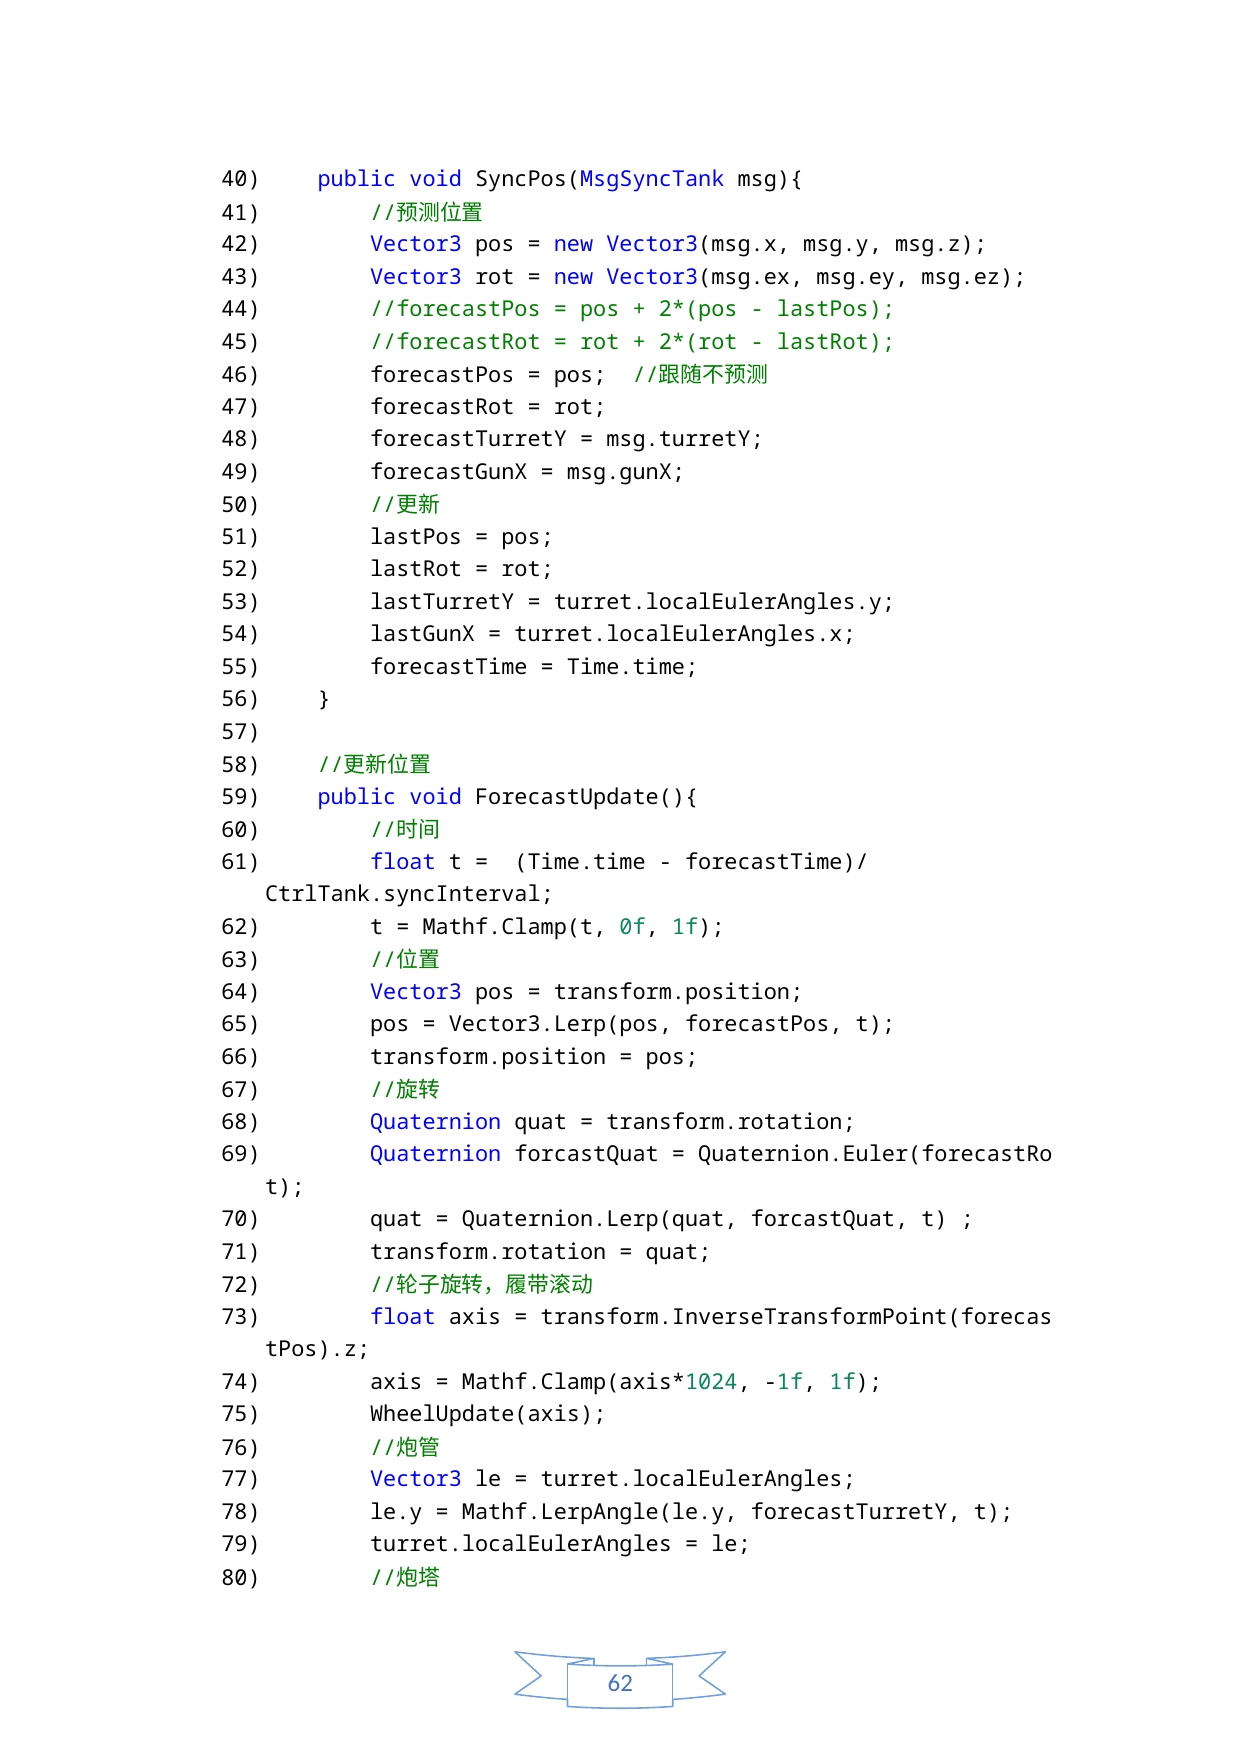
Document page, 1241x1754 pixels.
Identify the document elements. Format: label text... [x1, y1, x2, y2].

list //更新位置 [221, 747, 1063, 779]
list lastTurretY = turret.localEulerAngles.y; [221, 584, 1063, 617]
list //炮管 [221, 1429, 1063, 1462]
list //旋转 [221, 1072, 1063, 1104]
list //位置 [221, 942, 1063, 974]
list quat = Quaternion.Lerp(quat, forcastQuat, t) ; [221, 1202, 1063, 1234]
list le.y = Mathf.LerpAngle(le.y, forecastTurretY, t); [221, 1494, 1063, 1527]
list public void SyncPos(MsgSyncTank msg){ [221, 162, 1063, 194]
list forecastRot = rot; [221, 389, 1063, 422]
list t = Mathf.Clamp(t, 0f, 1f); [221, 909, 1063, 942]
list Quaternion quat = transform.rotation; [221, 1104, 1063, 1137]
list //forecastPos = pos + 2*(pos - lastPos); [221, 292, 1063, 324]
list transform.rotation = quat; [221, 1234, 1063, 1267]
list float axis = transform.InverseTransformPoint(forecastPos).z; [221, 1299, 1063, 1364]
list lastPos = pos; [221, 519, 1063, 552]
list Quaternion forcastQuat = Quaternion.Euler(forecastRot); [221, 1137, 1063, 1202]
list Vector3 pos = transform.position; [221, 974, 1063, 1007]
list //预测位置 [221, 194, 1063, 227]
list //轮子旋转，履带滚动 [221, 1267, 1063, 1299]
list forecastPos = pos; //跟随不预测 [221, 357, 1063, 389]
list forecastTime = Time.time; [221, 649, 1063, 682]
list Vector3 le = turret.localEulerAngles; [221, 1462, 1063, 1494]
list WheelUpdate(axis); [221, 1397, 1063, 1429]
list //炮塔 [221, 1559, 1063, 1592]
list lastGunX = turret.localEulerAngles.x; [221, 617, 1063, 649]
list axis = Mathf.Clamp(axis*1024, -1f, 1f); [221, 1364, 1063, 1397]
list pos = Vector3.Lerp(pos, forecastPos, t); [221, 1007, 1063, 1039]
list turret.localEulerAngles = le; [221, 1527, 1063, 1559]
list forecastGunX = msg.gunX; [221, 454, 1063, 487]
list } [221, 682, 1063, 714]
list Vector3 pos = new Vector3(msg.x, msg.y, msg.z); [221, 227, 1063, 259]
list float t = (Time.time - forecastTime)/CtrlTank.syncInterval; [221, 844, 1063, 909]
list lastRot = rot; [221, 552, 1063, 584]
list public void ForecastUpdate(){ [221, 779, 1063, 812]
list forecastTurretY = msg.turretY; [221, 422, 1063, 454]
list //更新 [221, 487, 1063, 519]
list transform.position = pos; [221, 1039, 1063, 1072]
list //时间 [221, 812, 1063, 844]
list //forecastRot = rot + 2*(rot - lastRot); [221, 324, 1063, 357]
list Vector3 rot = new Vector3(msg.ex, msg.ey, msg.ez); [221, 259, 1063, 292]
